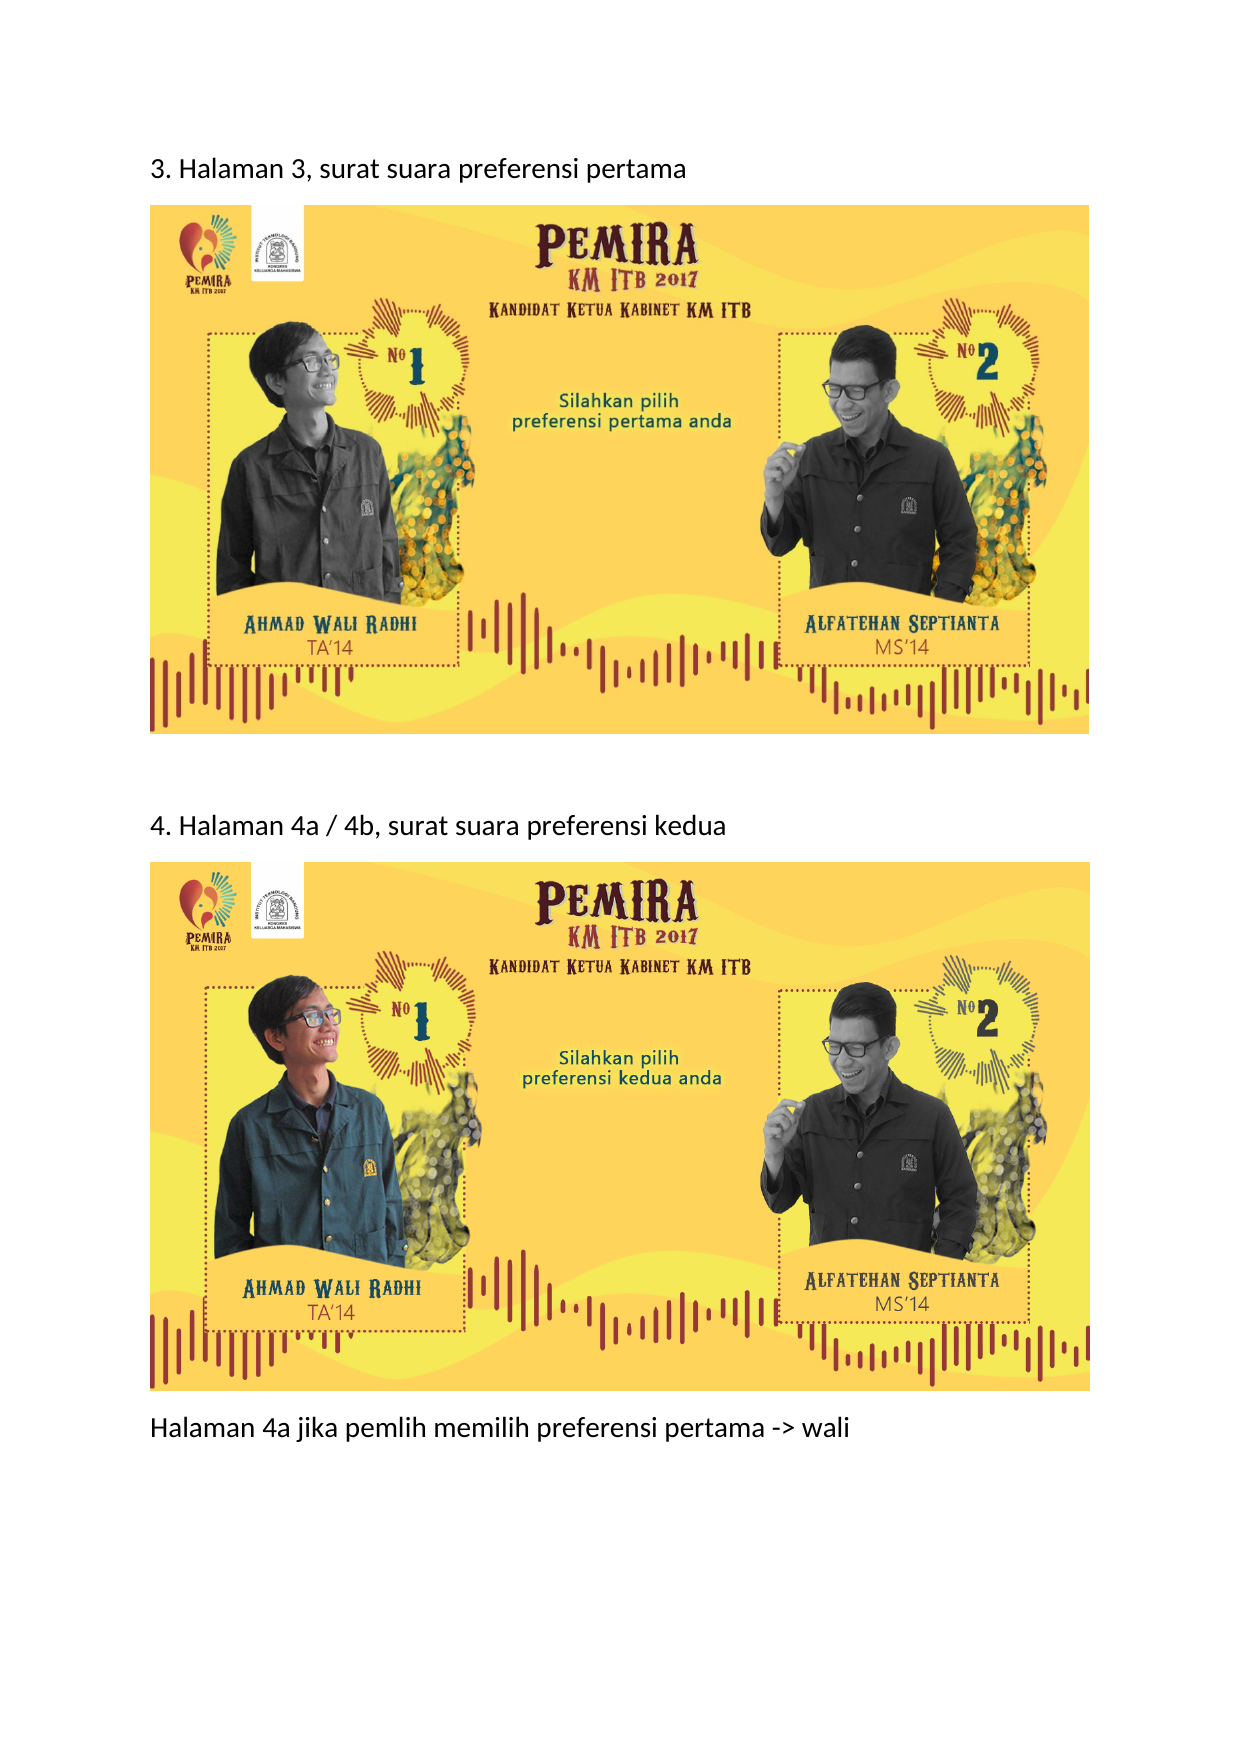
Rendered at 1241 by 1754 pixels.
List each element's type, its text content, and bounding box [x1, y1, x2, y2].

text 3. Halaman 3, surat suara preferensi pertama [150, 150, 1090, 186]
picture [150, 862, 1090, 1391]
text Halaman 4a jika pemlih memilih preferensi pertama -> wali [150, 1409, 1090, 1445]
picture [150, 205, 1089, 734]
text 4. Halaman 4a / 4b, surat suara preferensi kedua [150, 807, 1090, 843]
